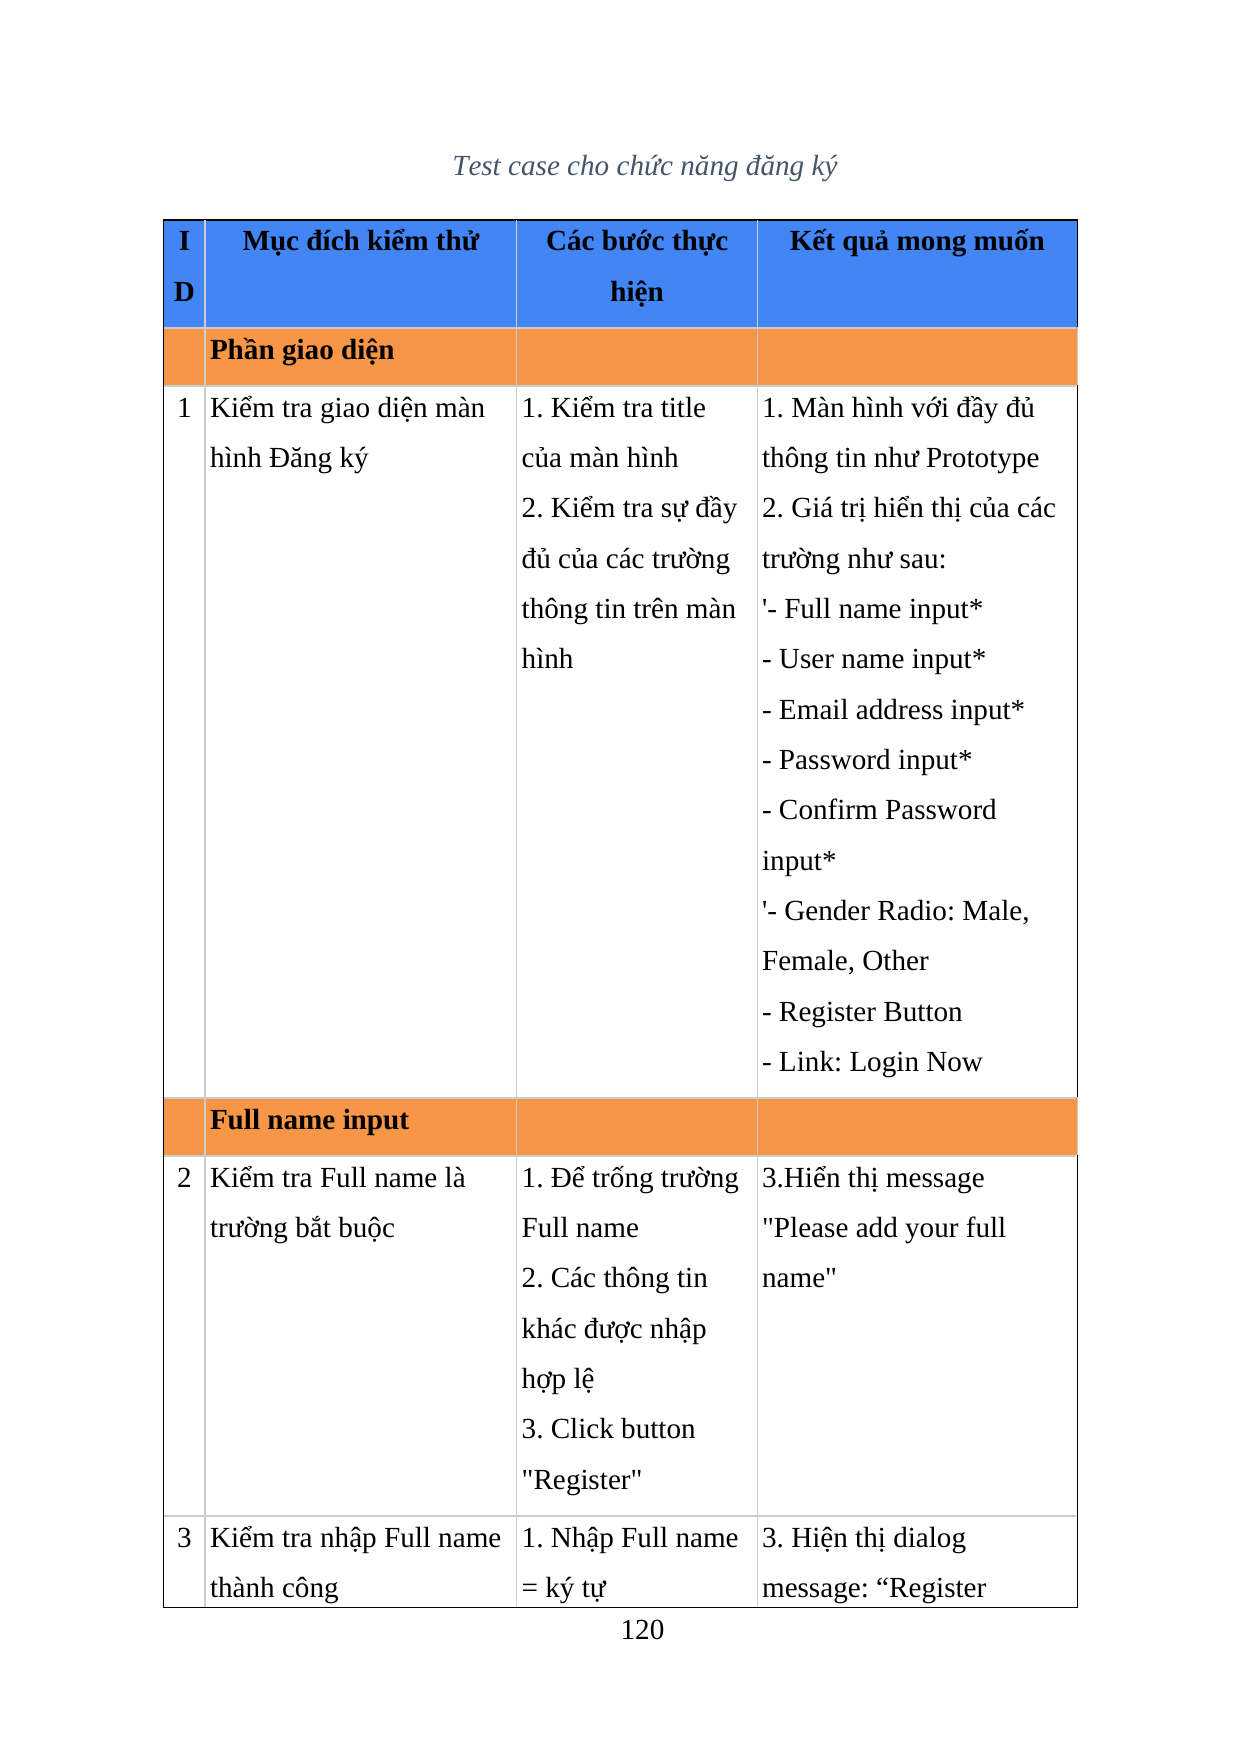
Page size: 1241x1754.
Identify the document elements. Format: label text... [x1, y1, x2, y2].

table_cell 1 [164, 387, 204, 1097]
table_cell [164, 1099, 204, 1155]
table_cell 2 [164, 1157, 204, 1515]
table_cell Kiểm tra Full name là trường bắt buộc [206, 1157, 516, 1515]
table_cell [517, 1099, 757, 1155]
table_header ID [164, 221, 204, 327]
table_cell 1. Để trống trường Full name 2. Các thông tin khác được nhập hợp lệ 3. Click button "Register" [517, 1157, 757, 1515]
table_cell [517, 1517, 757, 1607]
table_cell 1. Màn hình với đầy đủ thông tin như Prototype 2. Giá trị hiển thị của các trường như sau: '- Full name input* - User name input* - Email address input* - Password input* - Confirm Password input* '- Gender Radio: Male, Female, Other - Register Button - Link: Login Now [758, 385, 1077, 1097]
table_cell Kiểm tra giao diện màn hình Đăng ký [206, 387, 516, 1097]
table_cell Phần giao diện [206, 329, 516, 385]
table_cell [758, 1097, 1077, 1155]
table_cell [206, 1517, 516, 1607]
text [162, 148, 1122, 181]
table_cell 1. Kiểm tra title của màn hình 2. Kiểm tra sự đầy đủ của các trường thông tin trên màn hình [517, 387, 757, 1097]
table_header Kết quả mong muốn [758, 221, 1077, 327]
table_cell 3 [164, 1517, 204, 1607]
table_cell 3.Hiển thị message "Please add your full name" [758, 1155, 1077, 1515]
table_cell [758, 1515, 1077, 1607]
table_cell [164, 329, 204, 385]
table_cell [517, 329, 757, 385]
table_header Các bước thực hiện [517, 221, 757, 327]
table_cell [758, 327, 1077, 385]
table_cell Full name input [206, 1099, 516, 1155]
table_header Mục đích kiểm thử [206, 221, 516, 327]
